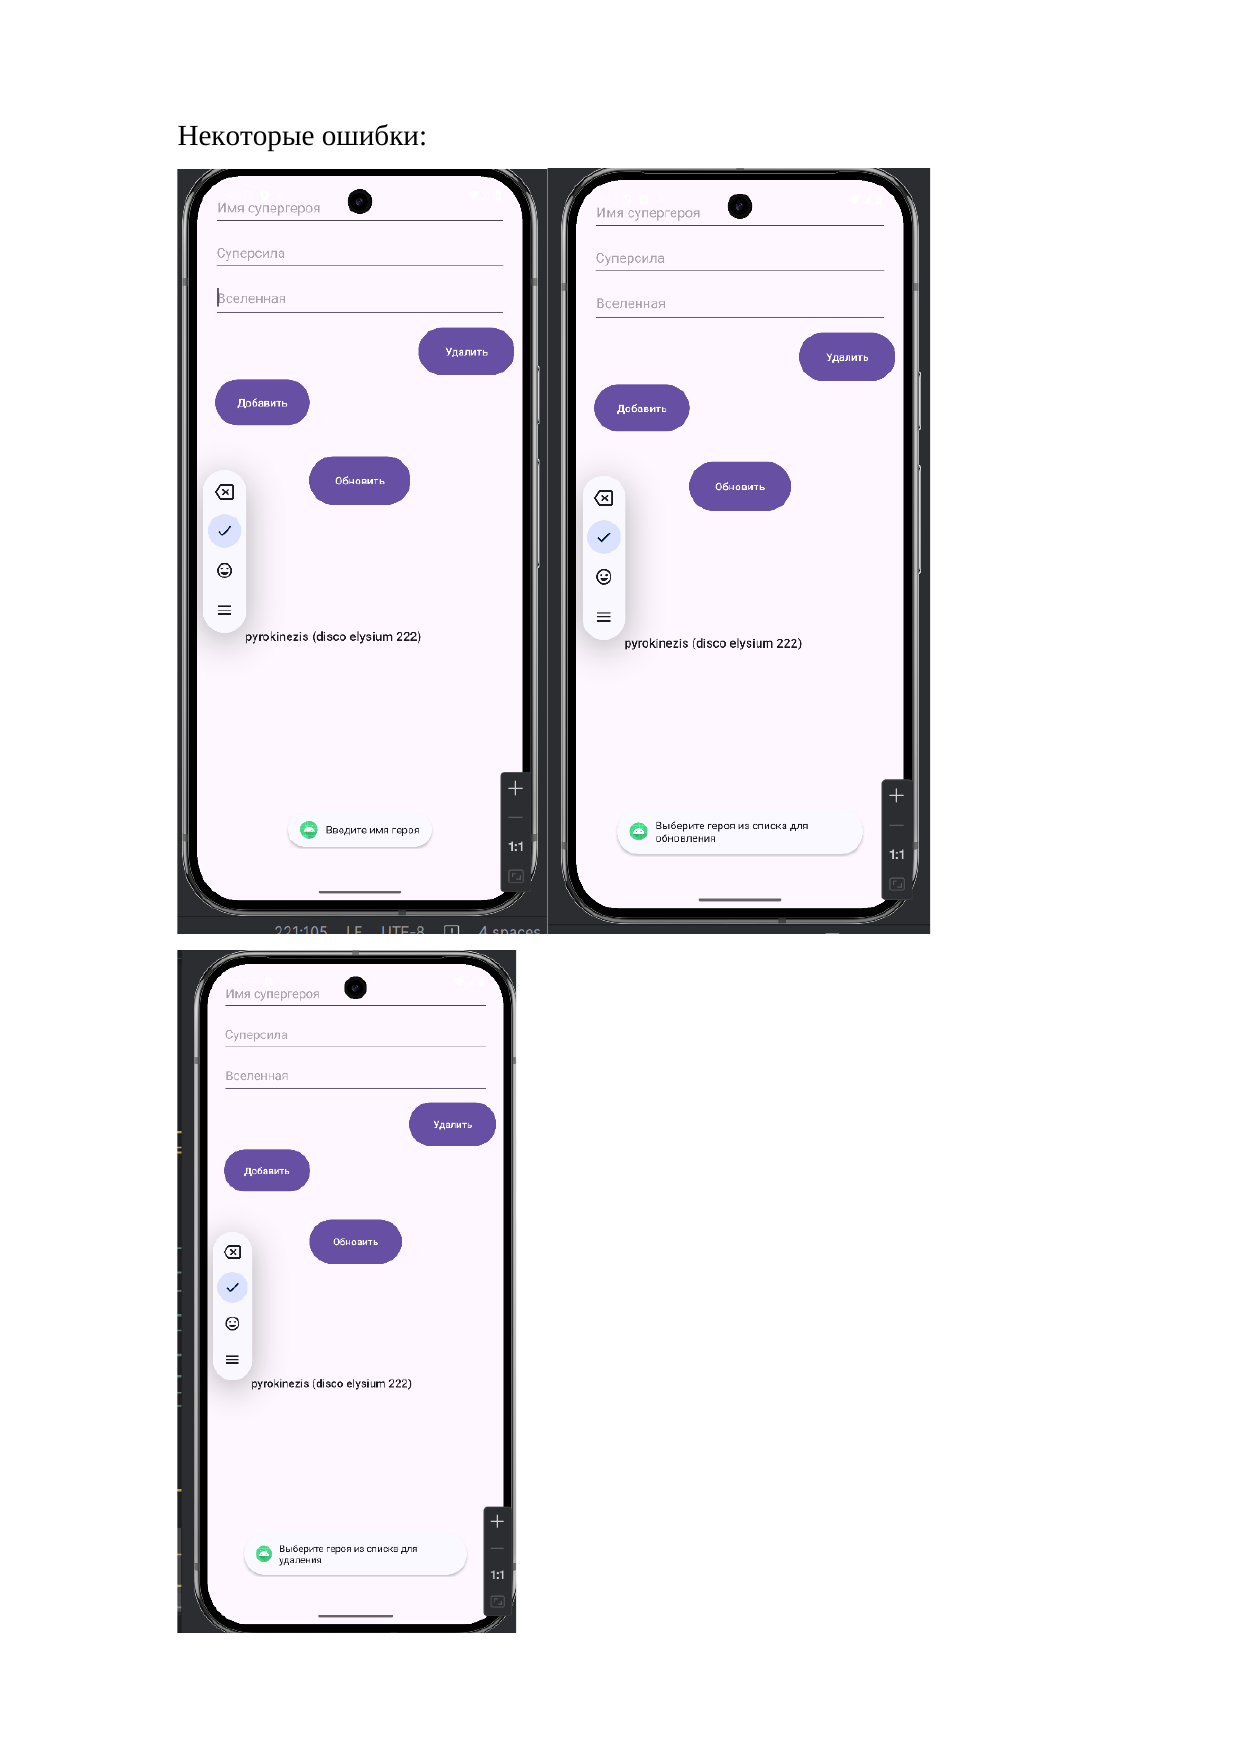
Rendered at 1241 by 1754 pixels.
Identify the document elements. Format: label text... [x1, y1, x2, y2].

text Некоторые ошибки: [177, 118, 1152, 152]
picture [177, 168, 931, 934]
picture [177, 950, 517, 1633]
